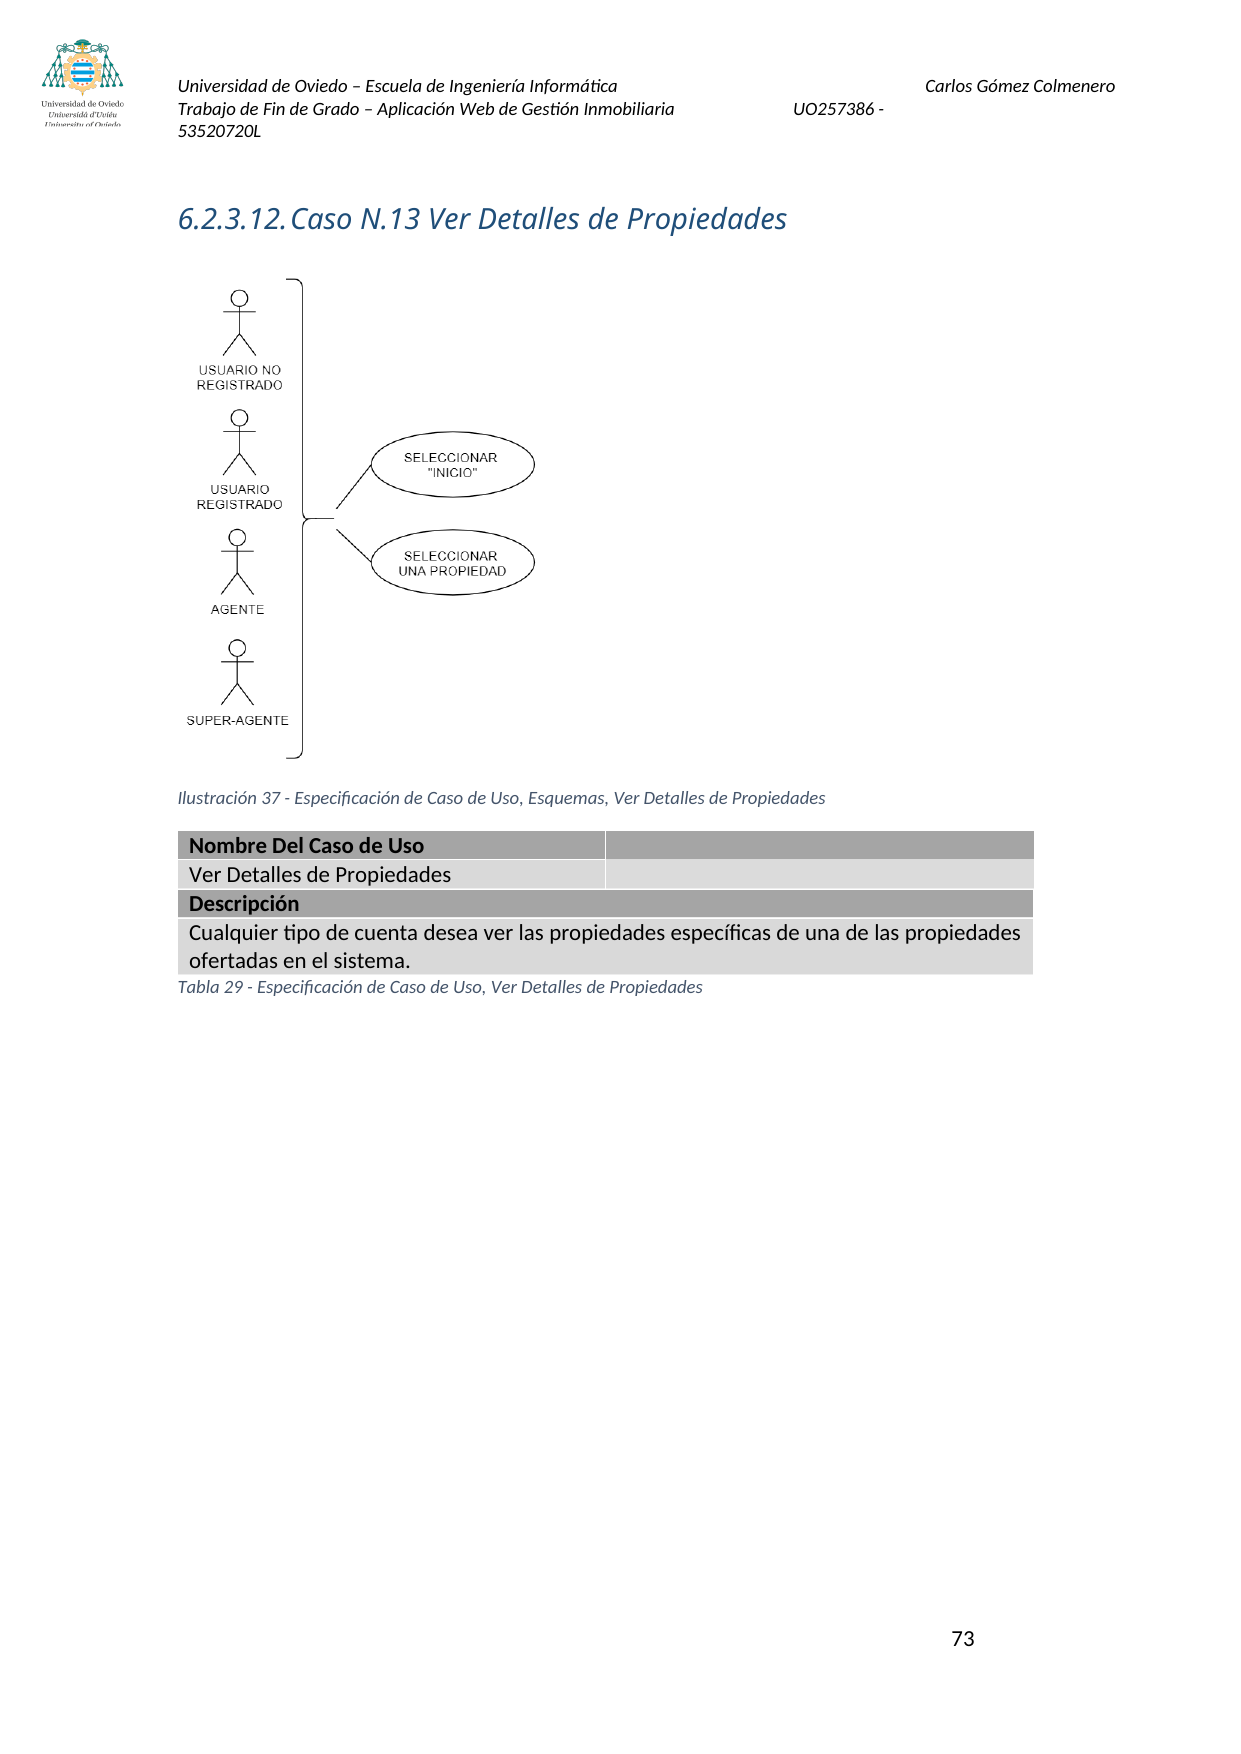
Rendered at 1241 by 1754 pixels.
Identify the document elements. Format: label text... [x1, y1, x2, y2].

text Tabla 29 - Especificación de Caso de Uso, Ver Detalles de Propiedades [177, 976, 974, 998]
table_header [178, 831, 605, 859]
picture [36, 38, 124, 126]
picture [177, 266, 540, 768]
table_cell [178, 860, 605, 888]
text Ilustración 37 - Especificación de Caso de Uso, Esquemas, Ver Detalles de Propiedades [177, 787, 974, 809]
subtitle Caso N.13 Ver Detalles de Propiedades [177, 199, 974, 238]
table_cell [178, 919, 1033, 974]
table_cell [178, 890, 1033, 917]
